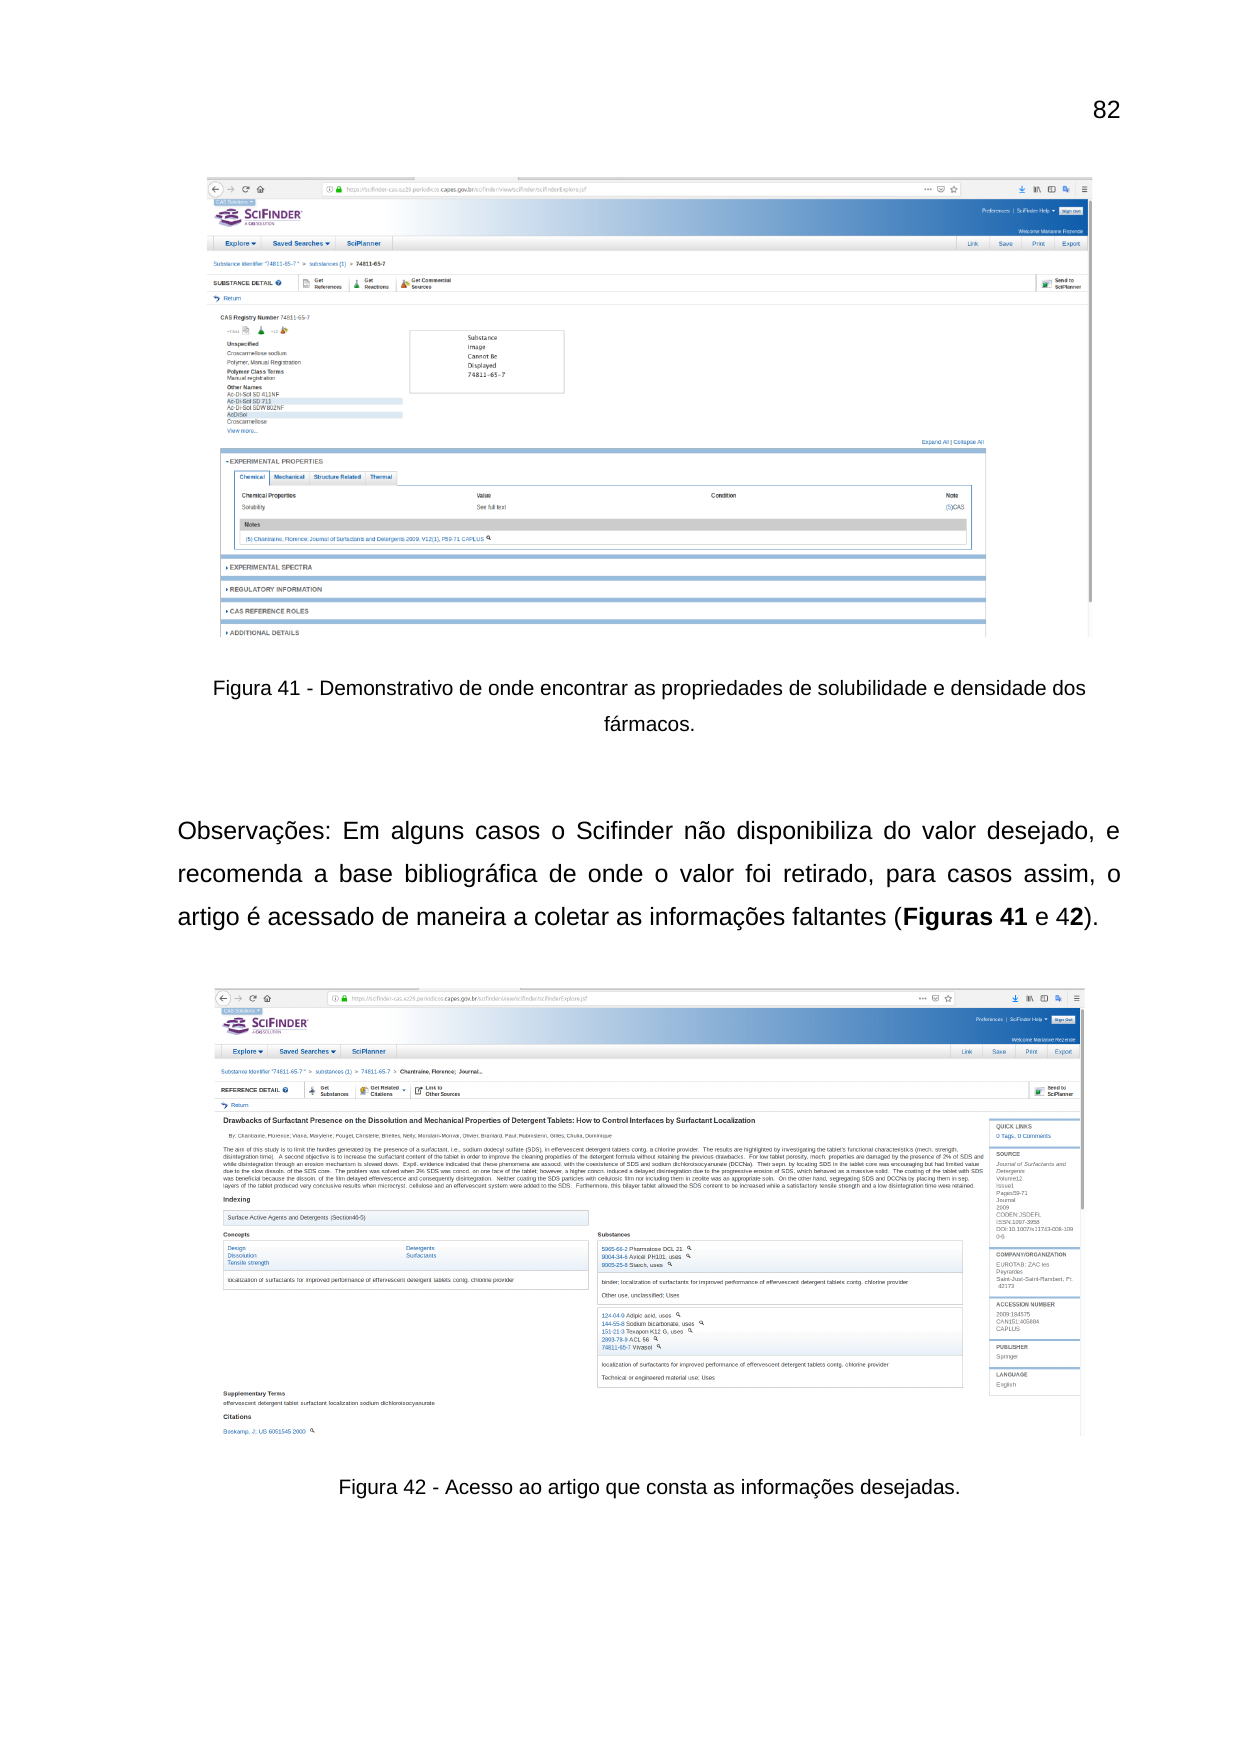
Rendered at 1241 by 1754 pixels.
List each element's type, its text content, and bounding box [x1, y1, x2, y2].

list Observações: Em alguns casos o Scifinder não disponibiliza do valor desejado, e recomenda a base bibliográfica de onde o valor foi retirado, para casos assim, o artigo é acessado de maneira a coletar as informações faltantes (Figuras 41 e 42). [177, 816, 1122, 931]
picture [206, 177, 1093, 637]
picture [214, 988, 1085, 1436]
